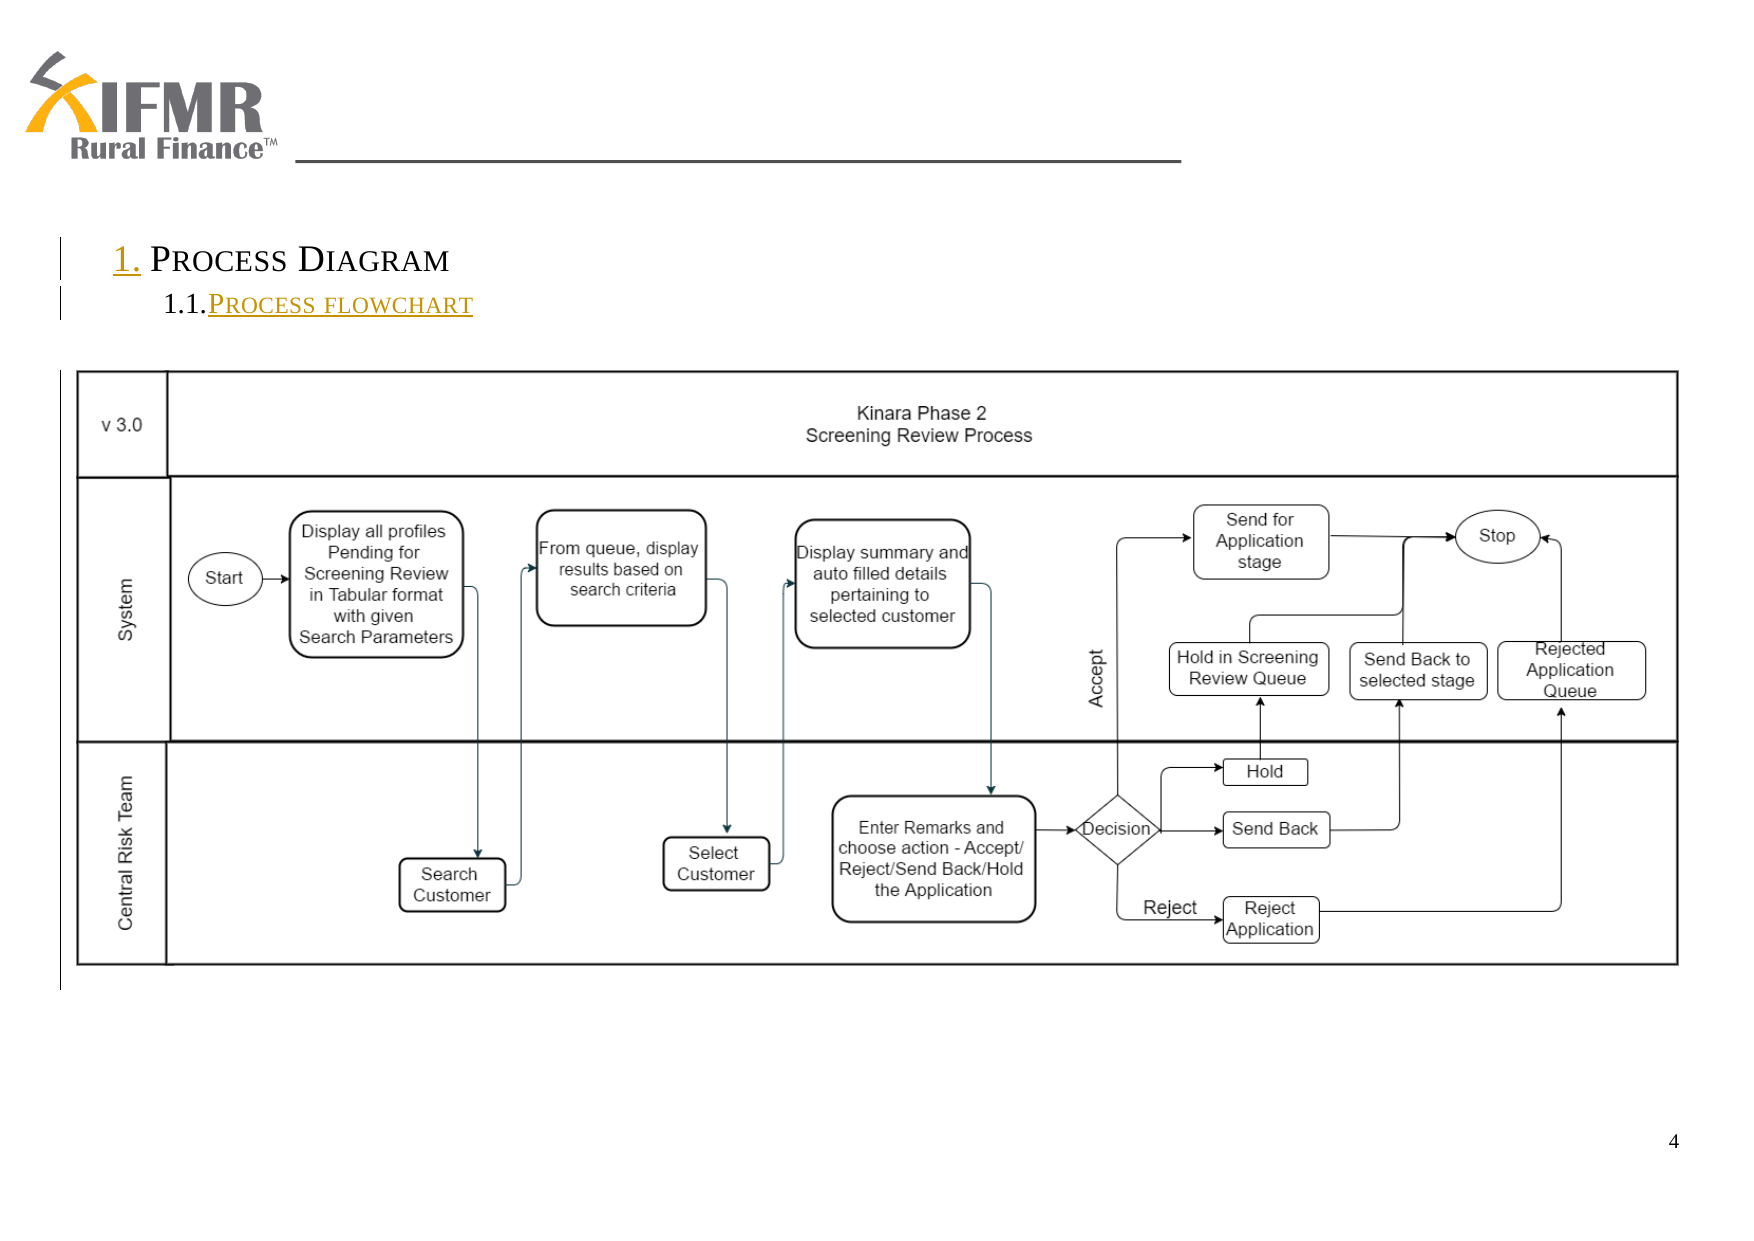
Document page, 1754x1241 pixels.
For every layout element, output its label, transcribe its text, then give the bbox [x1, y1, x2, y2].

picture [18, 45, 284, 166]
subtitle Process Diagram [112, 237, 1679, 280]
